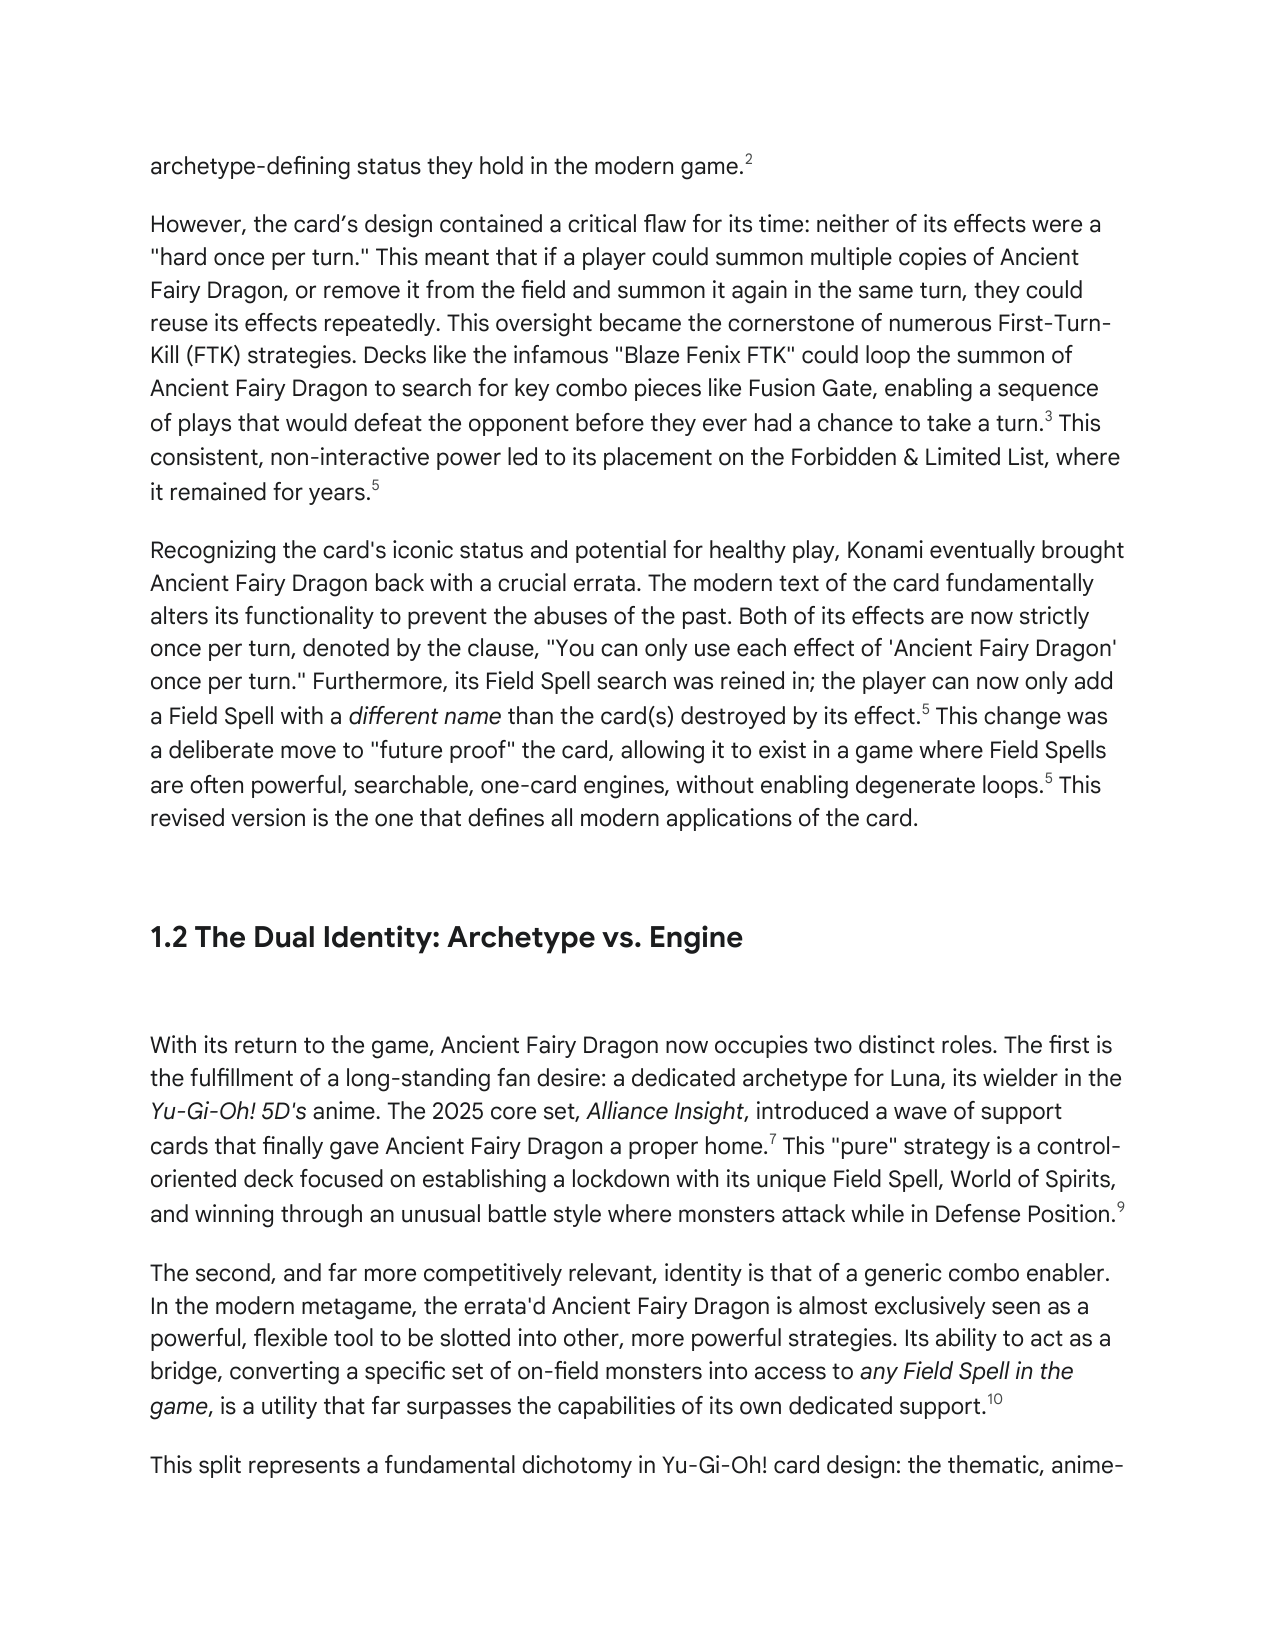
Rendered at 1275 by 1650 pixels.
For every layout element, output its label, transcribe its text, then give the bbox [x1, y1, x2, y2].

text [150, 150, 1125, 181]
text Recognizing the card's iconic status and potential for healthy play, Konami eventually brought Ancient Fairy Dragon back with a crucial errata. The modern text of the card fundamentally alters its functionality to prevent the abuses of the past. Both of its effects are now strictly once per turn, denoted by the clause, "You can only use each effect of 'Ancient Fairy Dragon' once per turn." Furthermore, its Field Spell search was reined in; the player can now only add a Field Spell with a different name than the card(s) destroyed by its effect.5 This change was a deliberate move to "future proof" the card, allowing it to exist in a game where Field Spells are often powerful, searchable, one-card engines, without enabling degenerate loops.5 This revised version is the one that defines all modern applications of the card. [150, 537, 1125, 833]
subtitle 1.2 The Dual Identity: Archetype vs. Engine [150, 920, 1125, 956]
text The second, and far more competitively relevant, identity is that of a generic combo enabler. In the modern metagame, the errata'd Ancient Fairy Dragon is almost exclusively seen as a powerful, flexible tool to be slotted into other, more powerful strategies. Its ability to act as a bridge, converting a specific set of on-field monsters into access to any Field Spell in the game, is a utility that far surpasses the capabilities of its own dedicated support.10 [150, 1259, 1125, 1422]
text However, the card’s design contained a critical flaw for its time: neither of its effects were a "hard once per turn." This meant that if a player could summon multiple copies of Ancient Fairy Dragon, or remove it from the field and summon it again in the same turn, they could reuse its effects repeatedly. This oversight became the cornerstone of numerous First-Turn-Kill (FTK) strategies. Decks like the infamous "Blaze Fenix FTK" could loop the summon of Ancient Fairy Dragon to search for key combo pieces like Fusion Gate, enabling a sequence of plays that would defeat the opponent before they ever had a chance to take a turn.3 This consistent, non-interactive power led to its placement on the Forbidden & Limited List, where it remained for years.5 [150, 211, 1125, 507]
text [150, 1451, 1125, 1480]
text With its return to the game, Ancient Fairy Dragon now occupies two distinct roles. The first is the fulfillment of a long-standing fan desire: a dedicated archetype for Luna, its wielder in the Yu-Gi-Oh! 5D's anime. The 2025 core set, Alliance Insight, introduced a wave of support cards that finally gave Ancient Fairy Dragon a proper home.7 This "pure" strategy is a control-oriented deck focused on establishing a lockdown with its unique Field Spell, World of Spirits, and winning through an unusual battle style where monsters attack while in Defense Position.9 [150, 1032, 1125, 1230]
